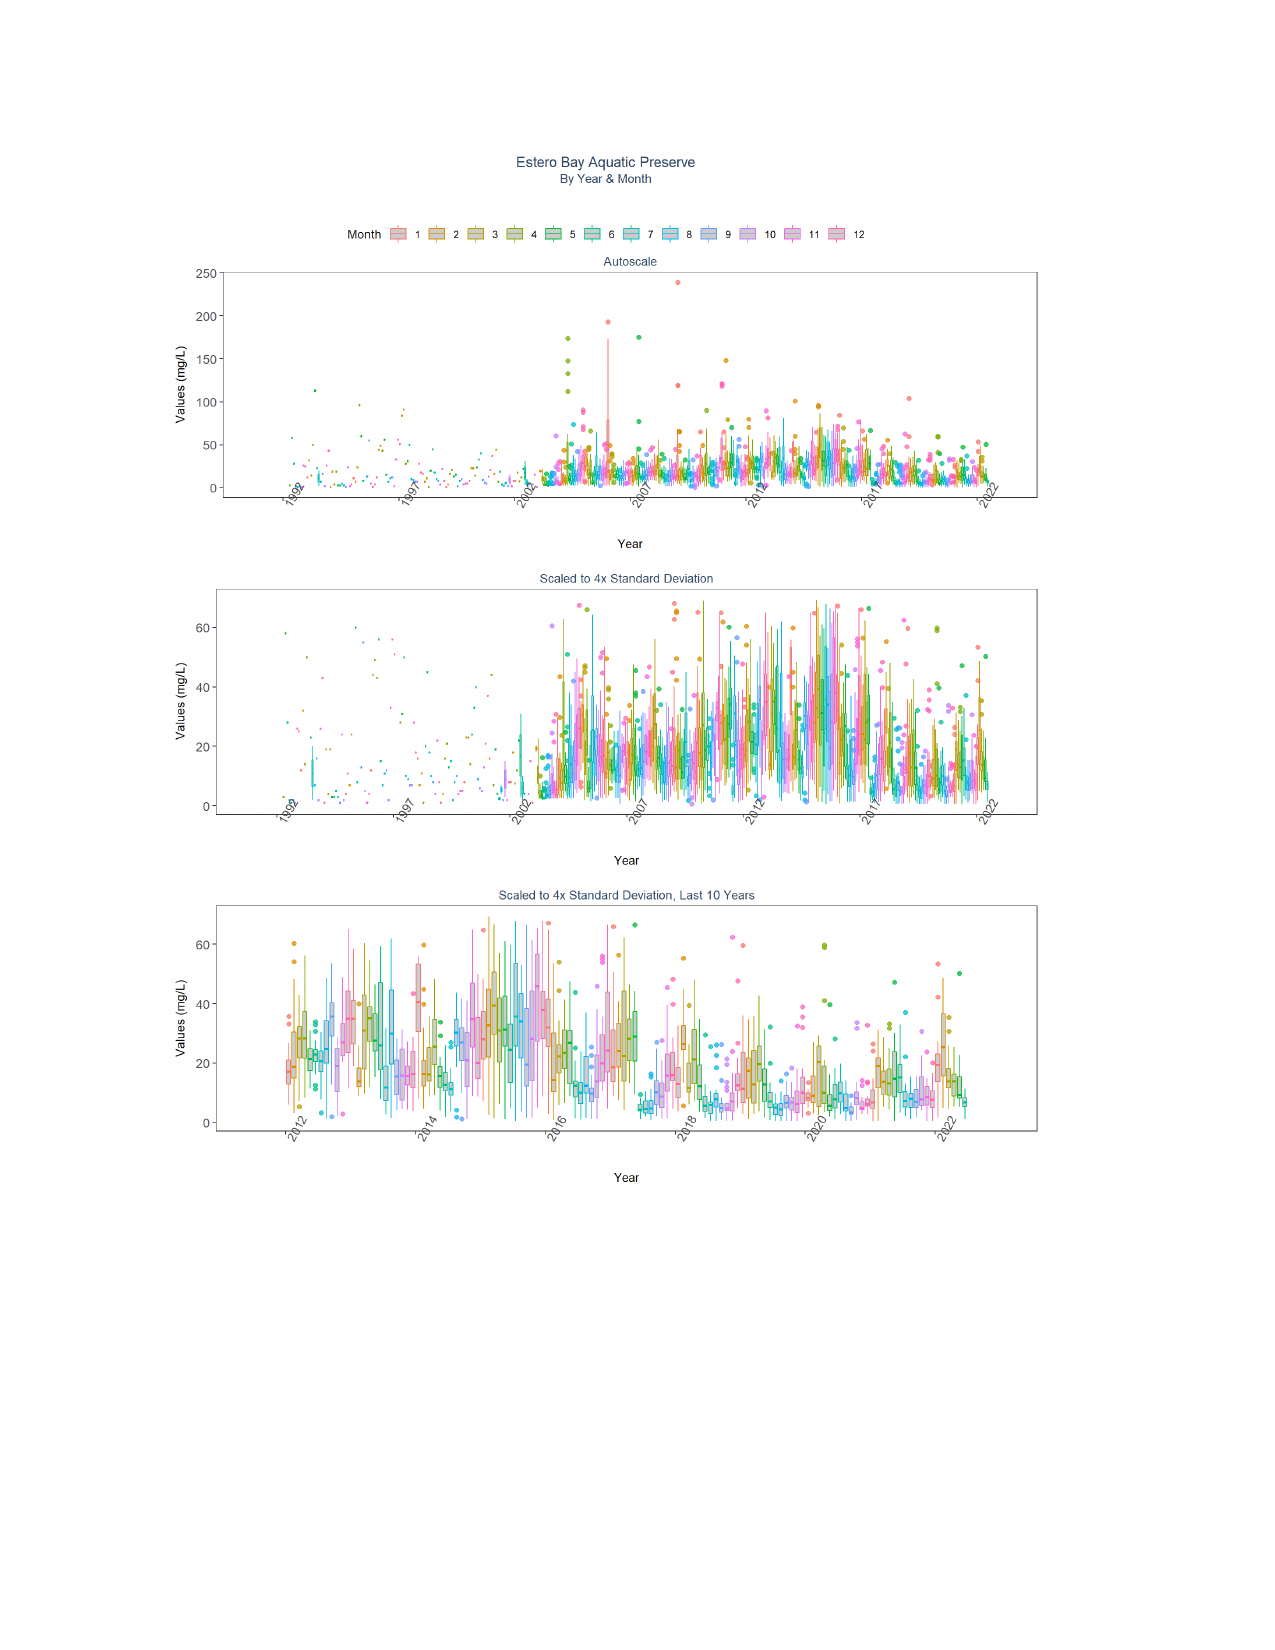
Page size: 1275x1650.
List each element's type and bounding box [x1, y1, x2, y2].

picture [168, 150, 1044, 1200]
